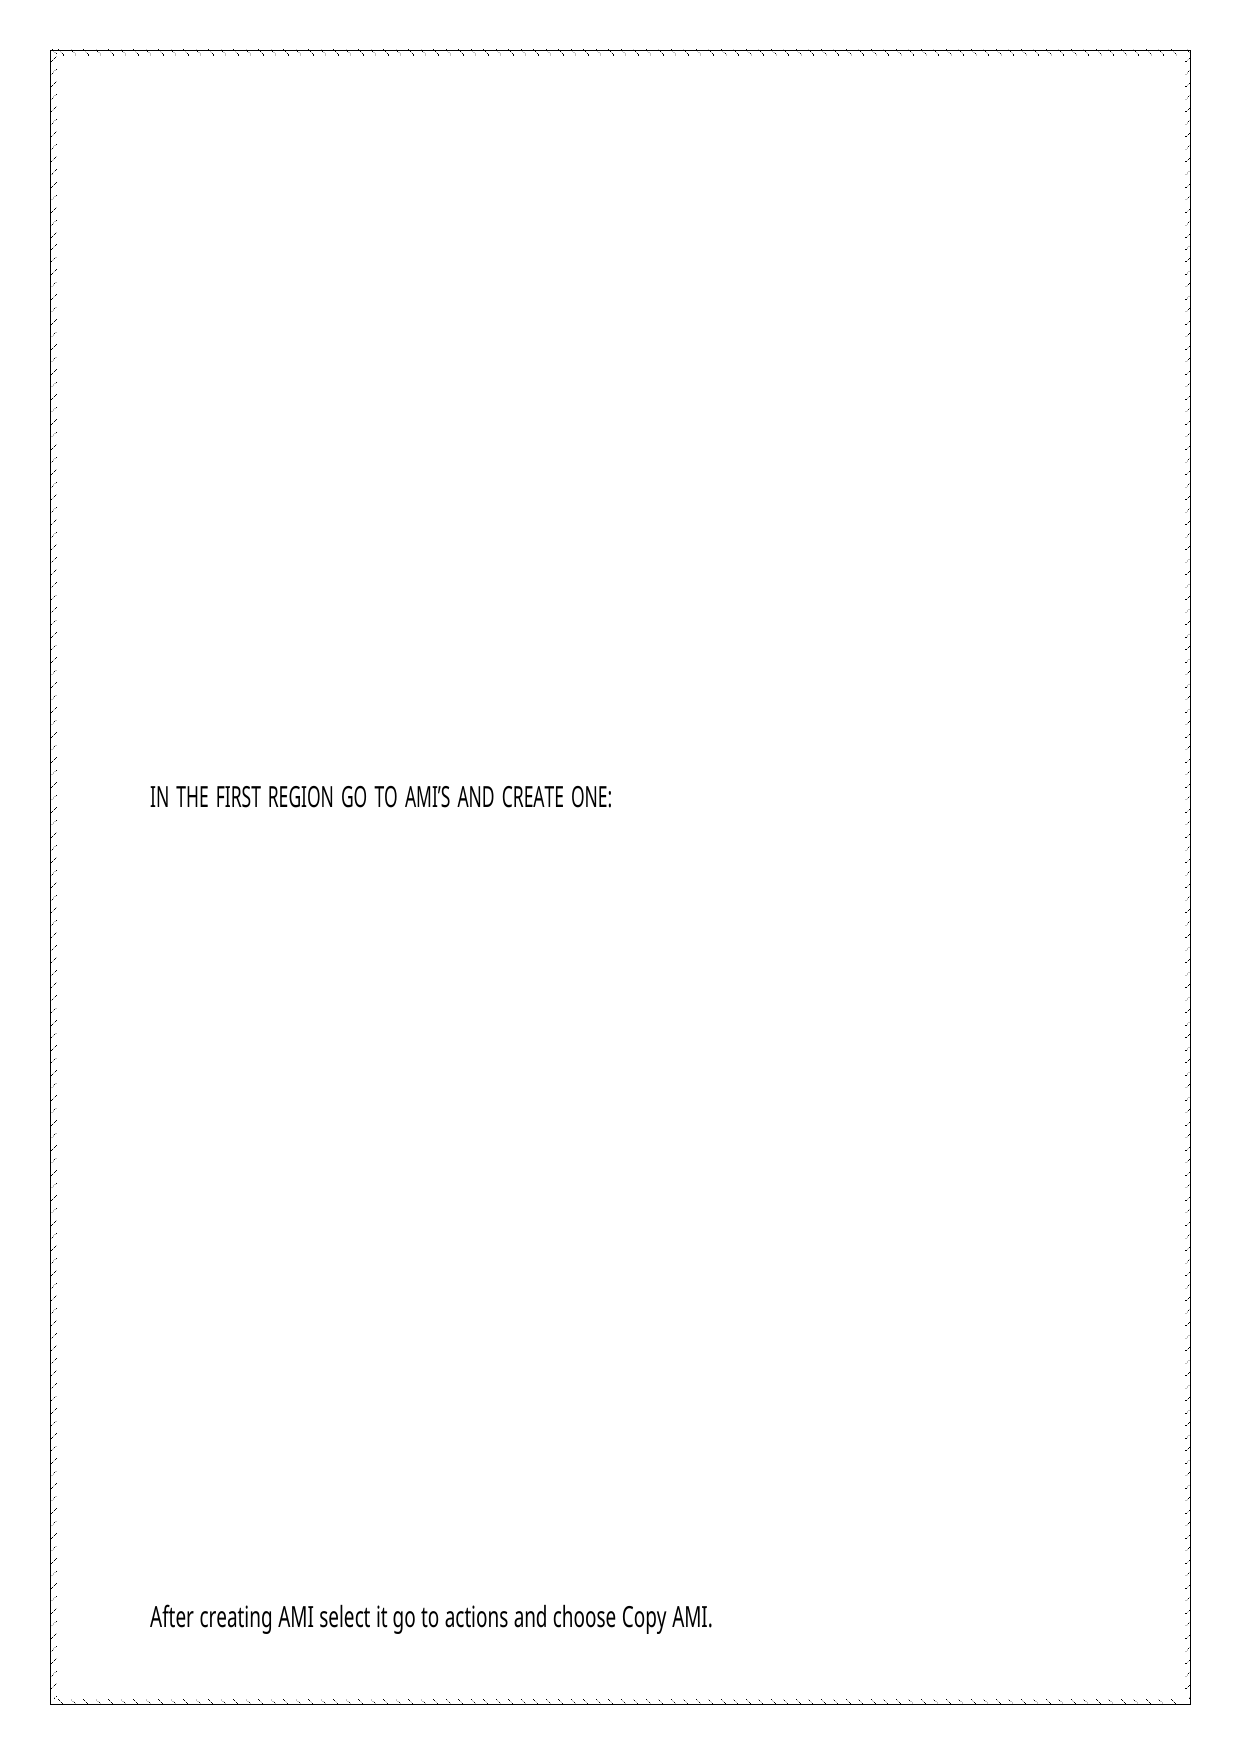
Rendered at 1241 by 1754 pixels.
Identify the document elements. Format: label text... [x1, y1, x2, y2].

text IN THE FIRST REGION GO TO AMI’S AND CREATE ONE: [150, 776, 1165, 816]
picture [51, 51, 1190, 1704]
text After creating AMI select it go to actions and choose Copy AMI. [150, 1596, 1165, 1636]
